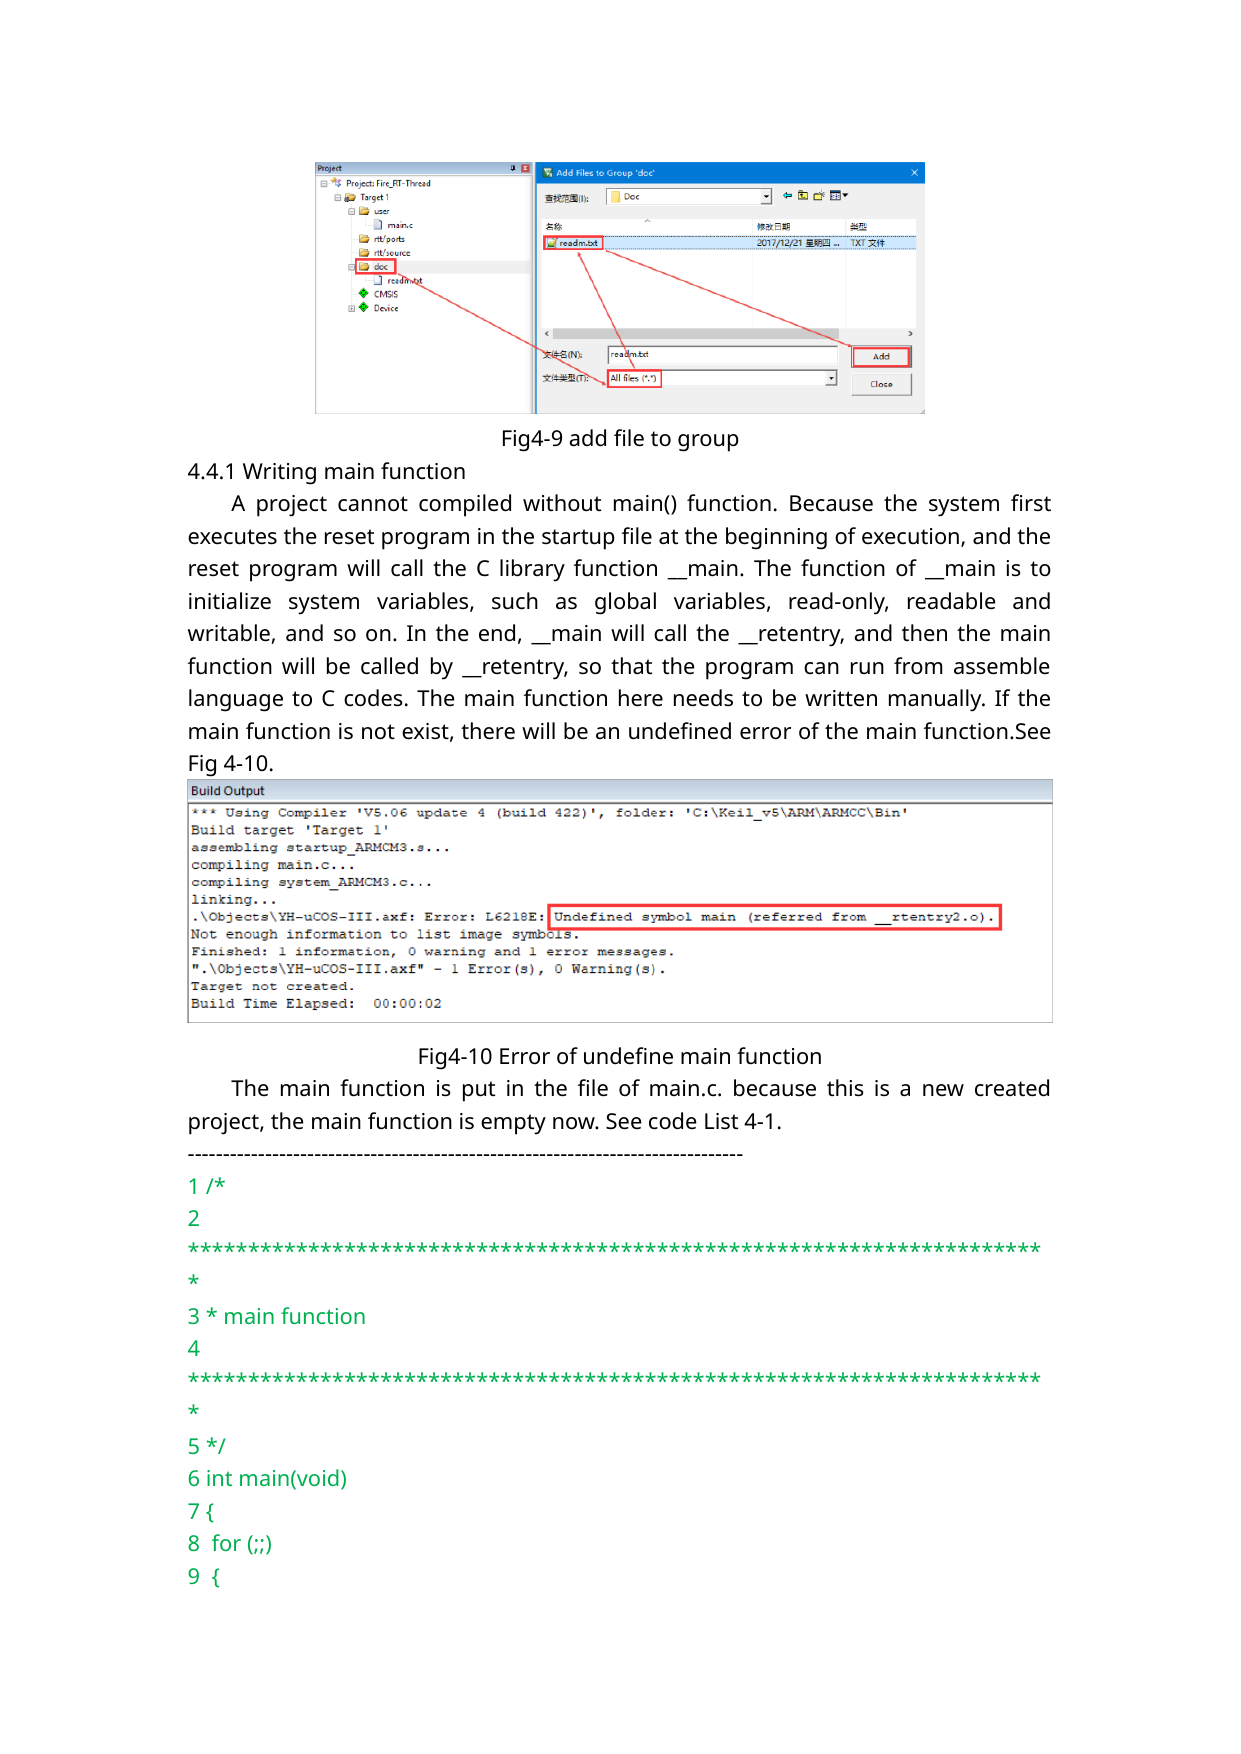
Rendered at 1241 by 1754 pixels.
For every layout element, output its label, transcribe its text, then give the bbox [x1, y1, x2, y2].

text ------------------------------------------------------------------------------- [187, 1137, 1053, 1169]
text 3 * main function [187, 1299, 1053, 1332]
text 2 ************************************************************************ [187, 1202, 1053, 1299]
text A project cannot compiled without main() function. Because the system first executes the reset program in the startup file at the beginning of execution, and the reset program will call the C library function __main. The function of __main is to initialize system variables, such as global variables, read-only, readable and writable, and so on. In the end, __main will call the __retentry, and then the main function will be called by __retentry, so that the program can run from assemble language to C codes. The main function here needs to be written manually. If the main function is not exist, there will be an undefined error of the main function.See Fig 4-10. [187, 487, 1053, 779]
text Fig4-10 Error of undefine main function [187, 1039, 1053, 1072]
picture [315, 162, 925, 414]
text 5 */ [187, 1429, 1053, 1462]
text 7 { [187, 1494, 1053, 1527]
text 9 { [187, 1559, 1053, 1592]
text 4.4.1 Writing main function [187, 454, 1053, 487]
text 1 /* [187, 1169, 1053, 1202]
text 8 for (;;) [187, 1527, 1053, 1559]
picture [187, 779, 1053, 1023]
text 4 ************************************************************************ [187, 1332, 1053, 1429]
text Fig4-9 add file to group [187, 422, 1053, 454]
text The main function is put in the file of main.c. because this is a new created project, the main function is empty now. See code List 4-1. [187, 1072, 1053, 1137]
text 6 int main(void) [187, 1462, 1053, 1494]
